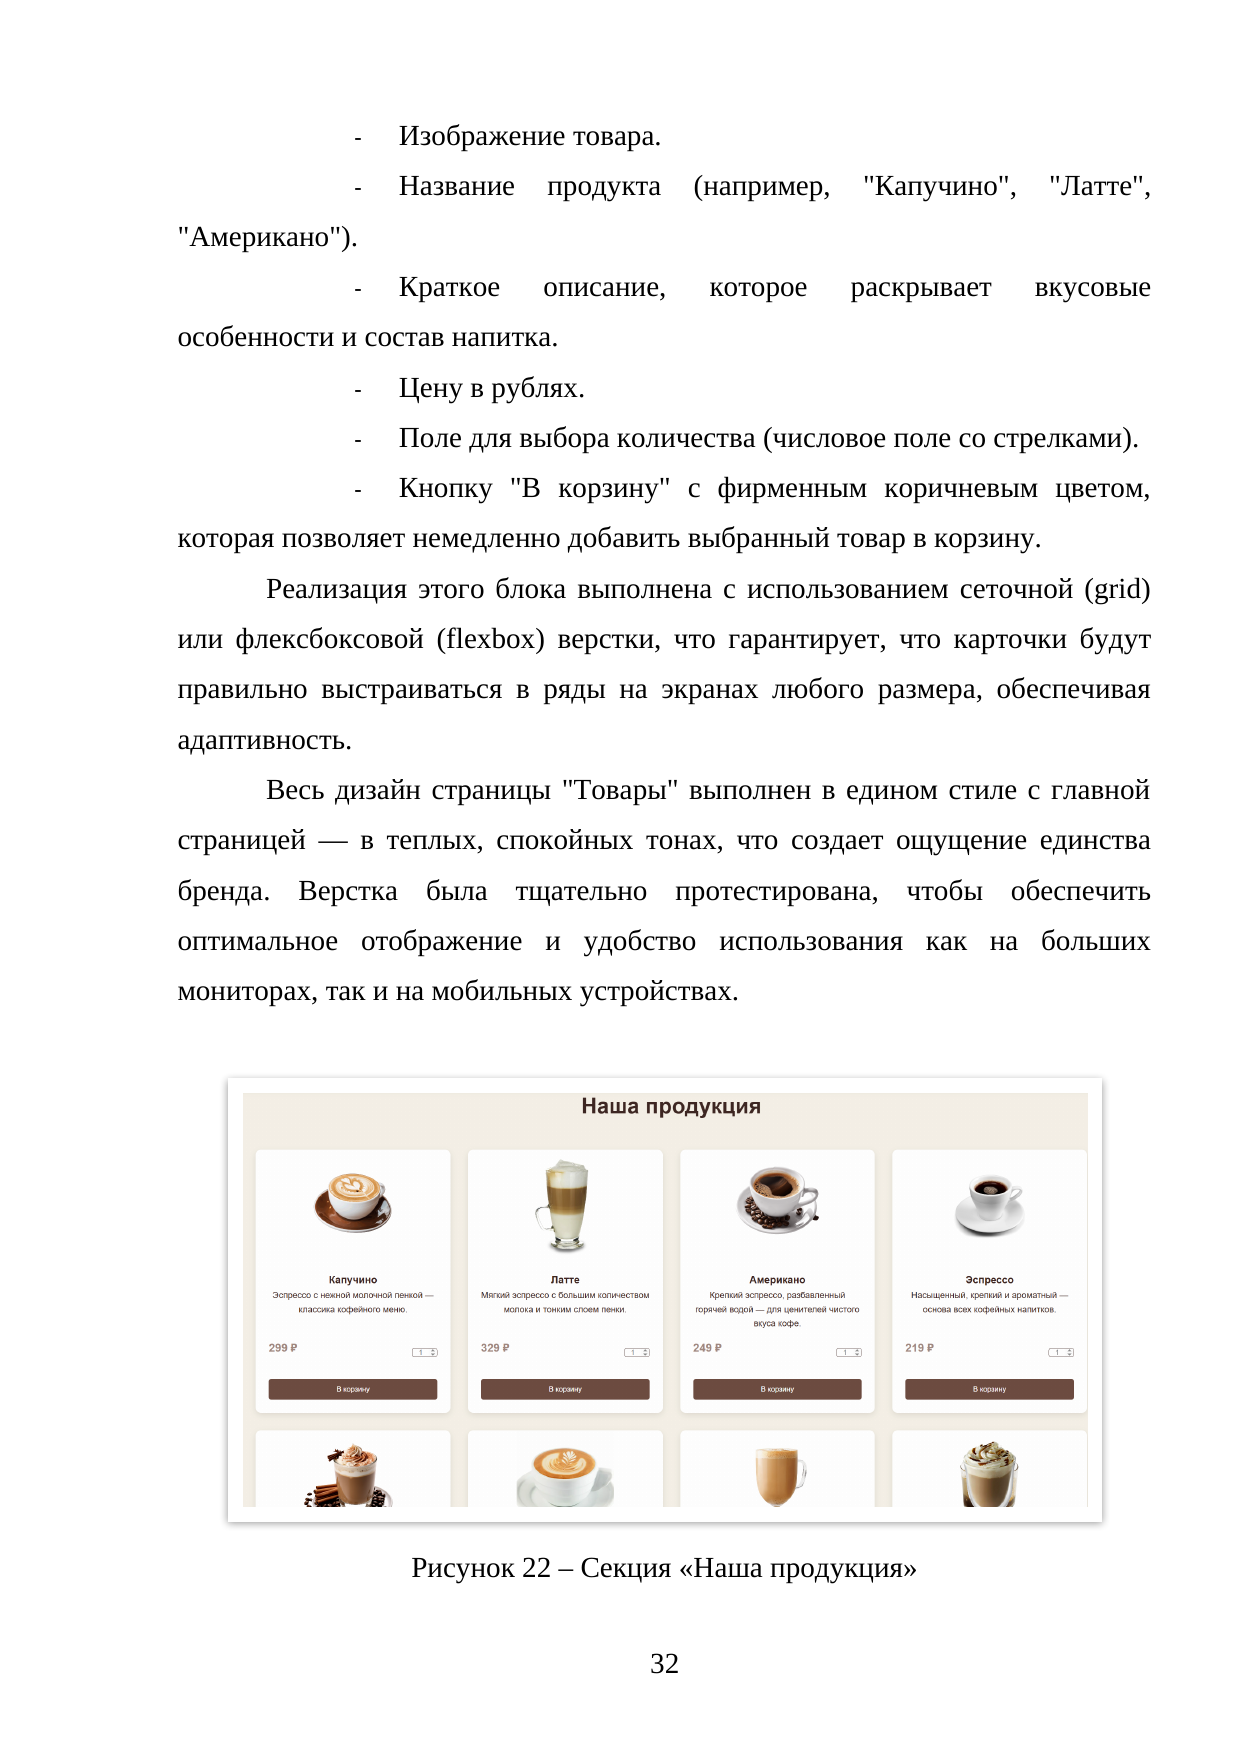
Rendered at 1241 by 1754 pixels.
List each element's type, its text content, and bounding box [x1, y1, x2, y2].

list Краткое описание, которое раскрывает вкусовые особенности и состав напитка. [177, 269, 1152, 353]
picture [243, 1093, 1088, 1507]
list Название продукта (например, "Капучино", "Латте", "Американо"). [177, 168, 1152, 252]
text Реализация этого блока выполнена с использованием сеточной (grid) или флексбоксовой (flexbox) верстки, что гарантирует, что карточки будут правильно выстраиваться в ряды на экранах любого размера, обеспечивая адаптивность. [177, 571, 1152, 755]
list Кнопку "В корзину" с фирменным коричневым цветом, которая позволяет немедленно добавить выбранный товар в корзину. [177, 470, 1152, 554]
text Весь дизайн страницы "Товары" выполнен в едином стиле с главной страницей — в теплых, спокойных тонах, что создает ощущение единства бренда. Верстка была тщательно протестирована, чтобы обеспечить оптимальное отображение и удобство использования как на больших мониторах, так и на мобильных устройствах. [177, 772, 1152, 1007]
text Рисунок 22 – Секция «Наша продукция» [177, 1550, 1152, 1584]
list Изображение товара. [177, 118, 1152, 152]
list Поле для выбора количества (числовое поле со стрелками). [177, 420, 1152, 453]
list Цену в рублях. [177, 370, 1152, 403]
